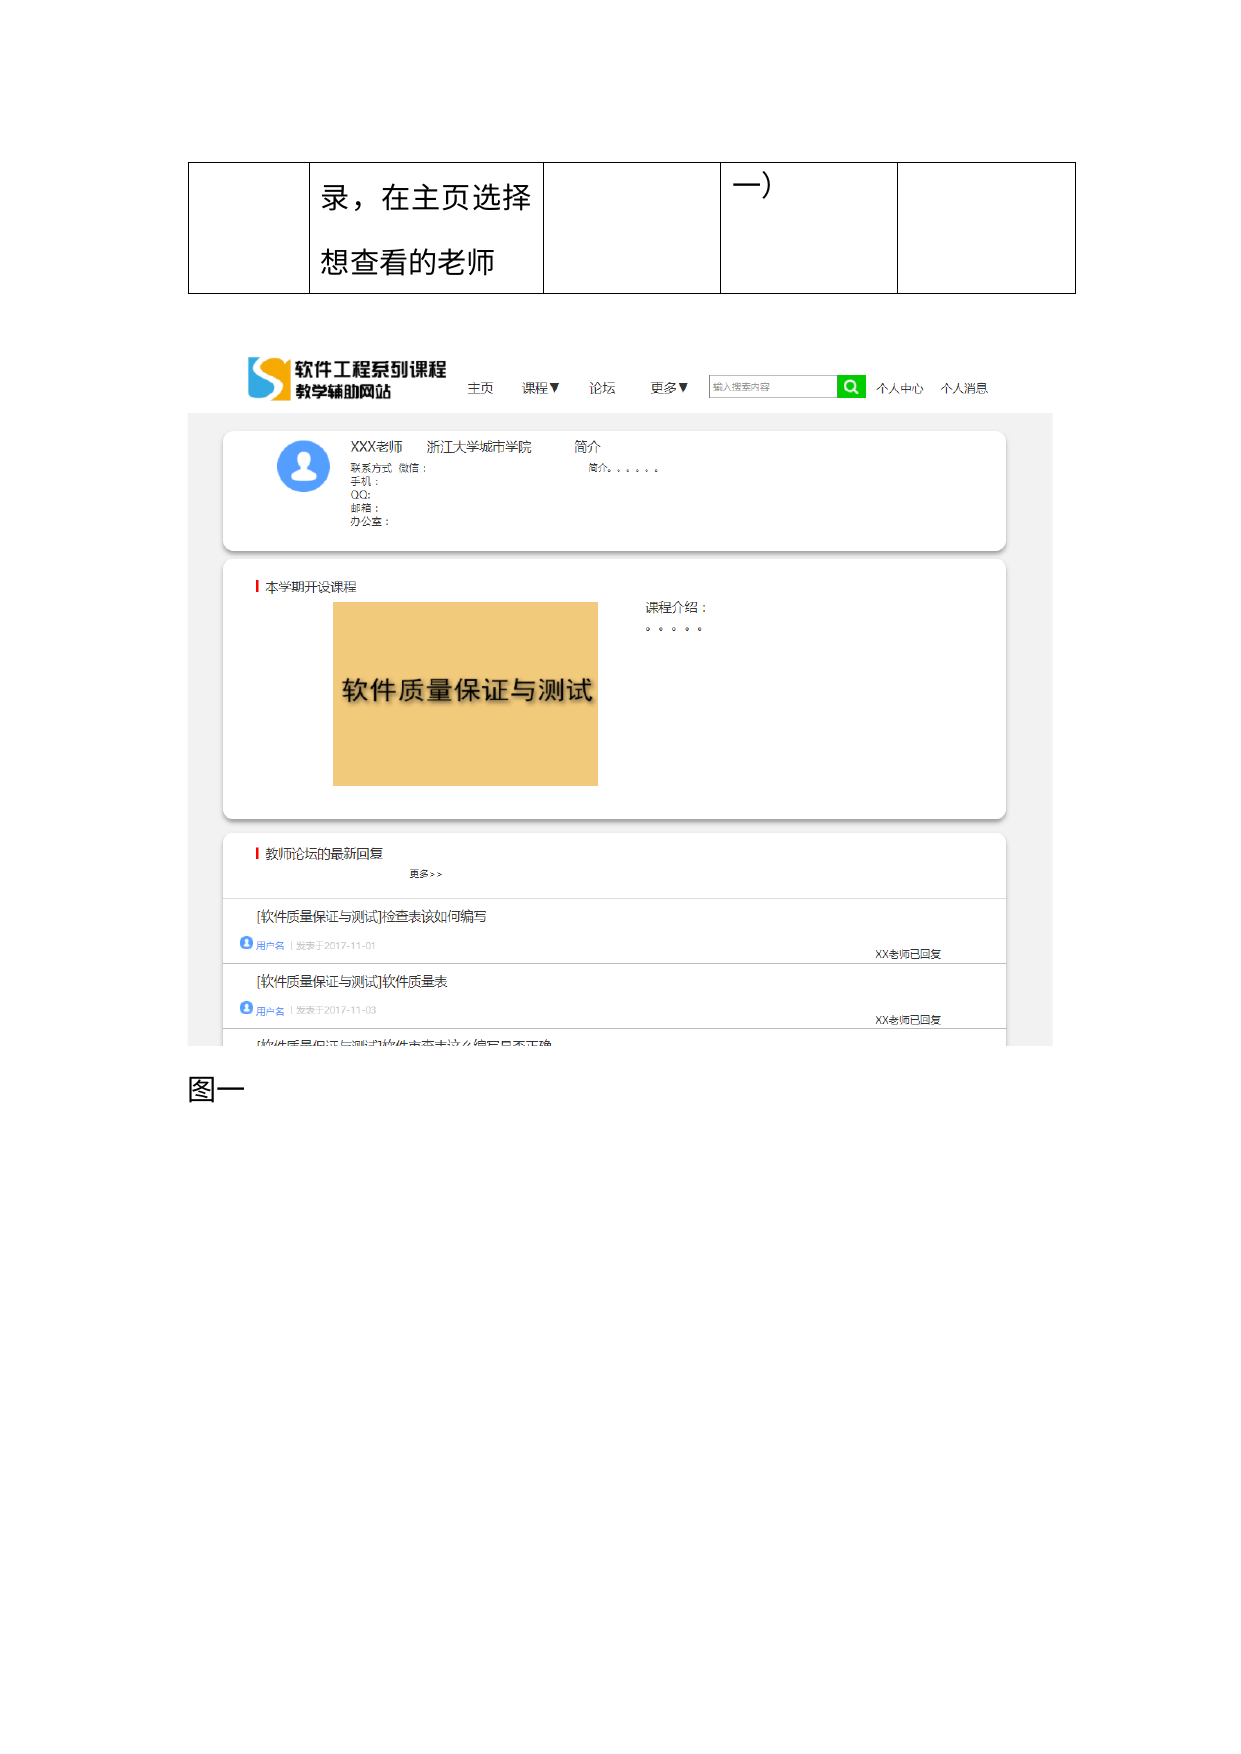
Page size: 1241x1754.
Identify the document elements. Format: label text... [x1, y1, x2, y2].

text 图一 [187, 1066, 1053, 1108]
table_cell 无 [544, 163, 720, 293]
table_cell [898, 163, 1075, 293]
table_cell 1 [189, 163, 309, 293]
picture [187, 354, 1053, 1046]
table_cell 成功查看老师信息（图一） [721, 163, 897, 293]
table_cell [310, 163, 543, 293]
